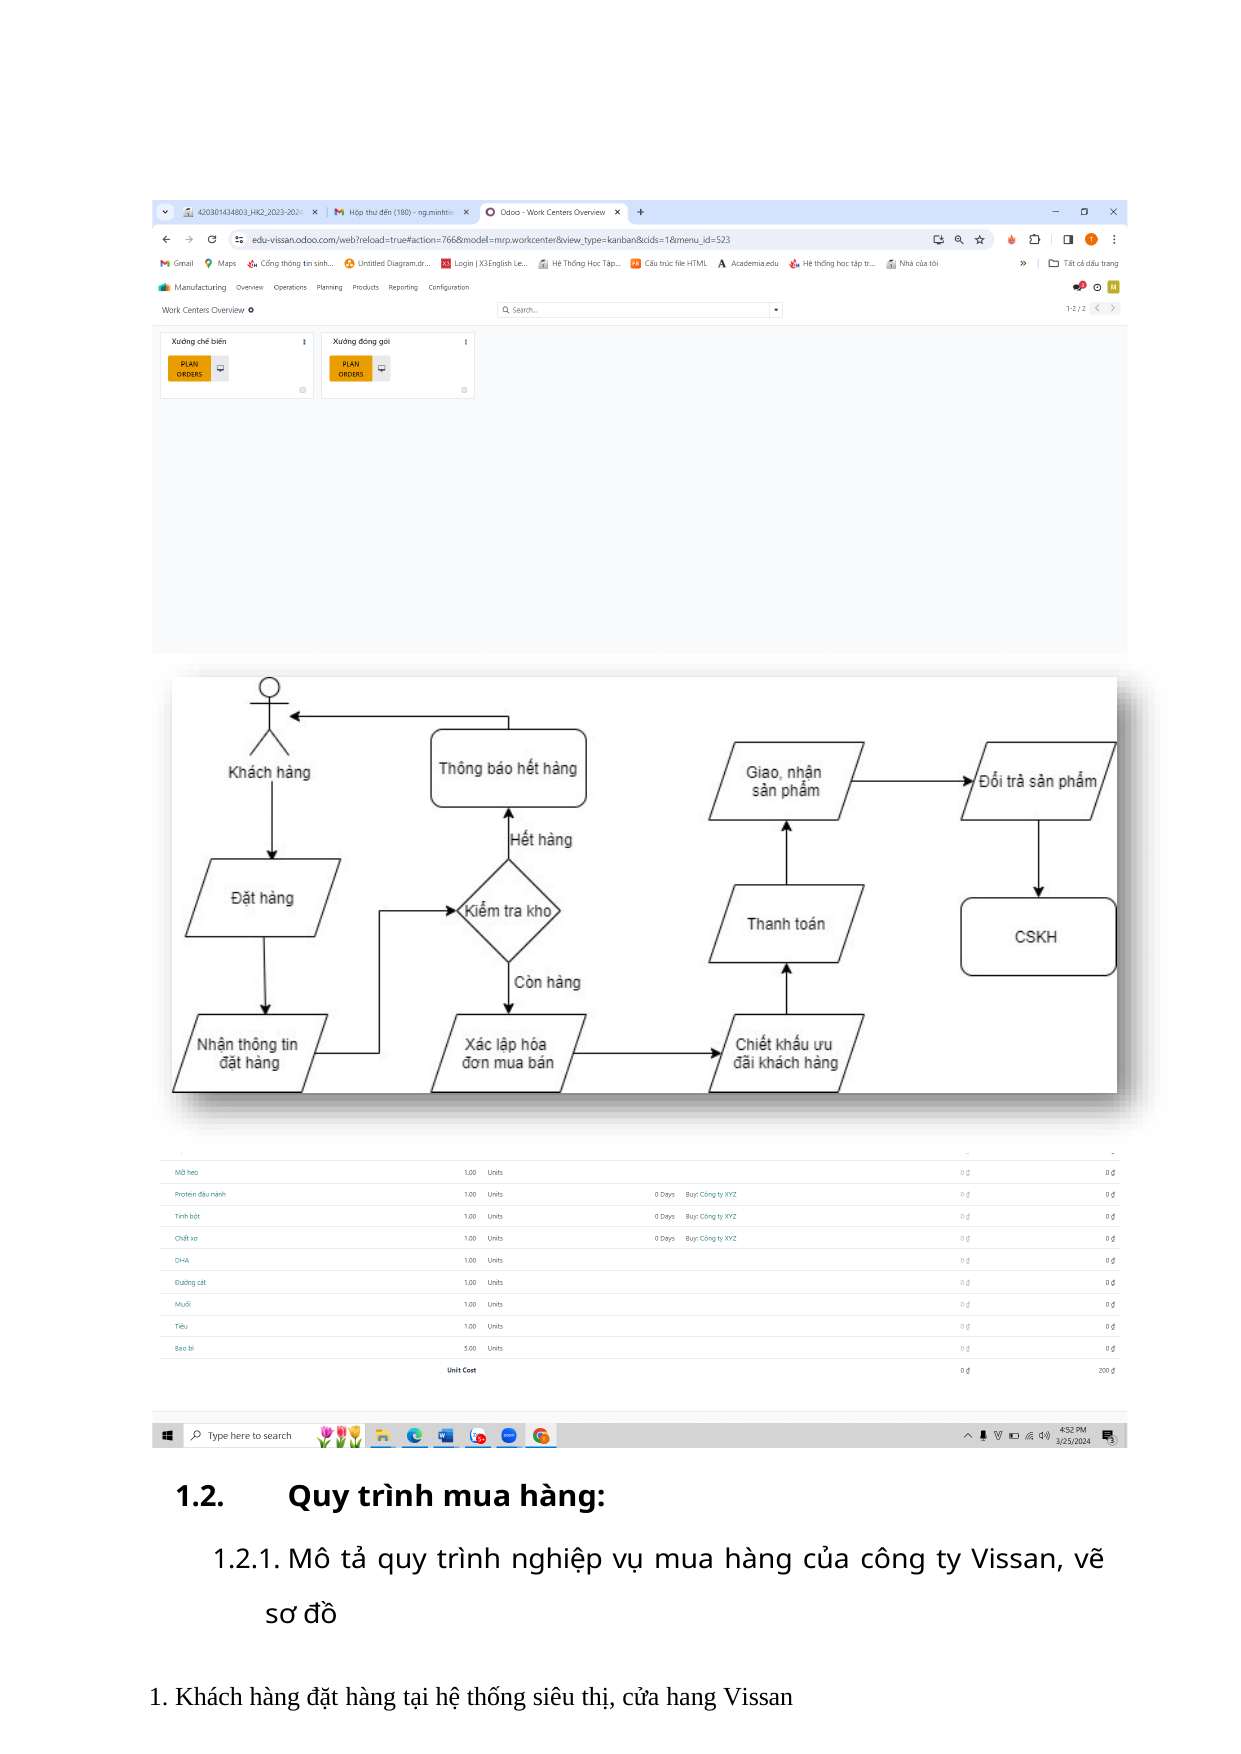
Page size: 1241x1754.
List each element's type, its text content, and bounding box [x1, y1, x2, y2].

subtitle Quy trình mua hàng: [175, 1475, 1105, 1515]
list Khách hàng đặt hàng tại hệ thống siêu thị, cửa hang Vissan [149, 1681, 1105, 1711]
picture [141, 200, 1177, 1448]
subtitle Mô tả quy trình nghiệp vụ mua hàng của công ty Vissan, vẽ sơ đồ [212, 1539, 1105, 1631]
